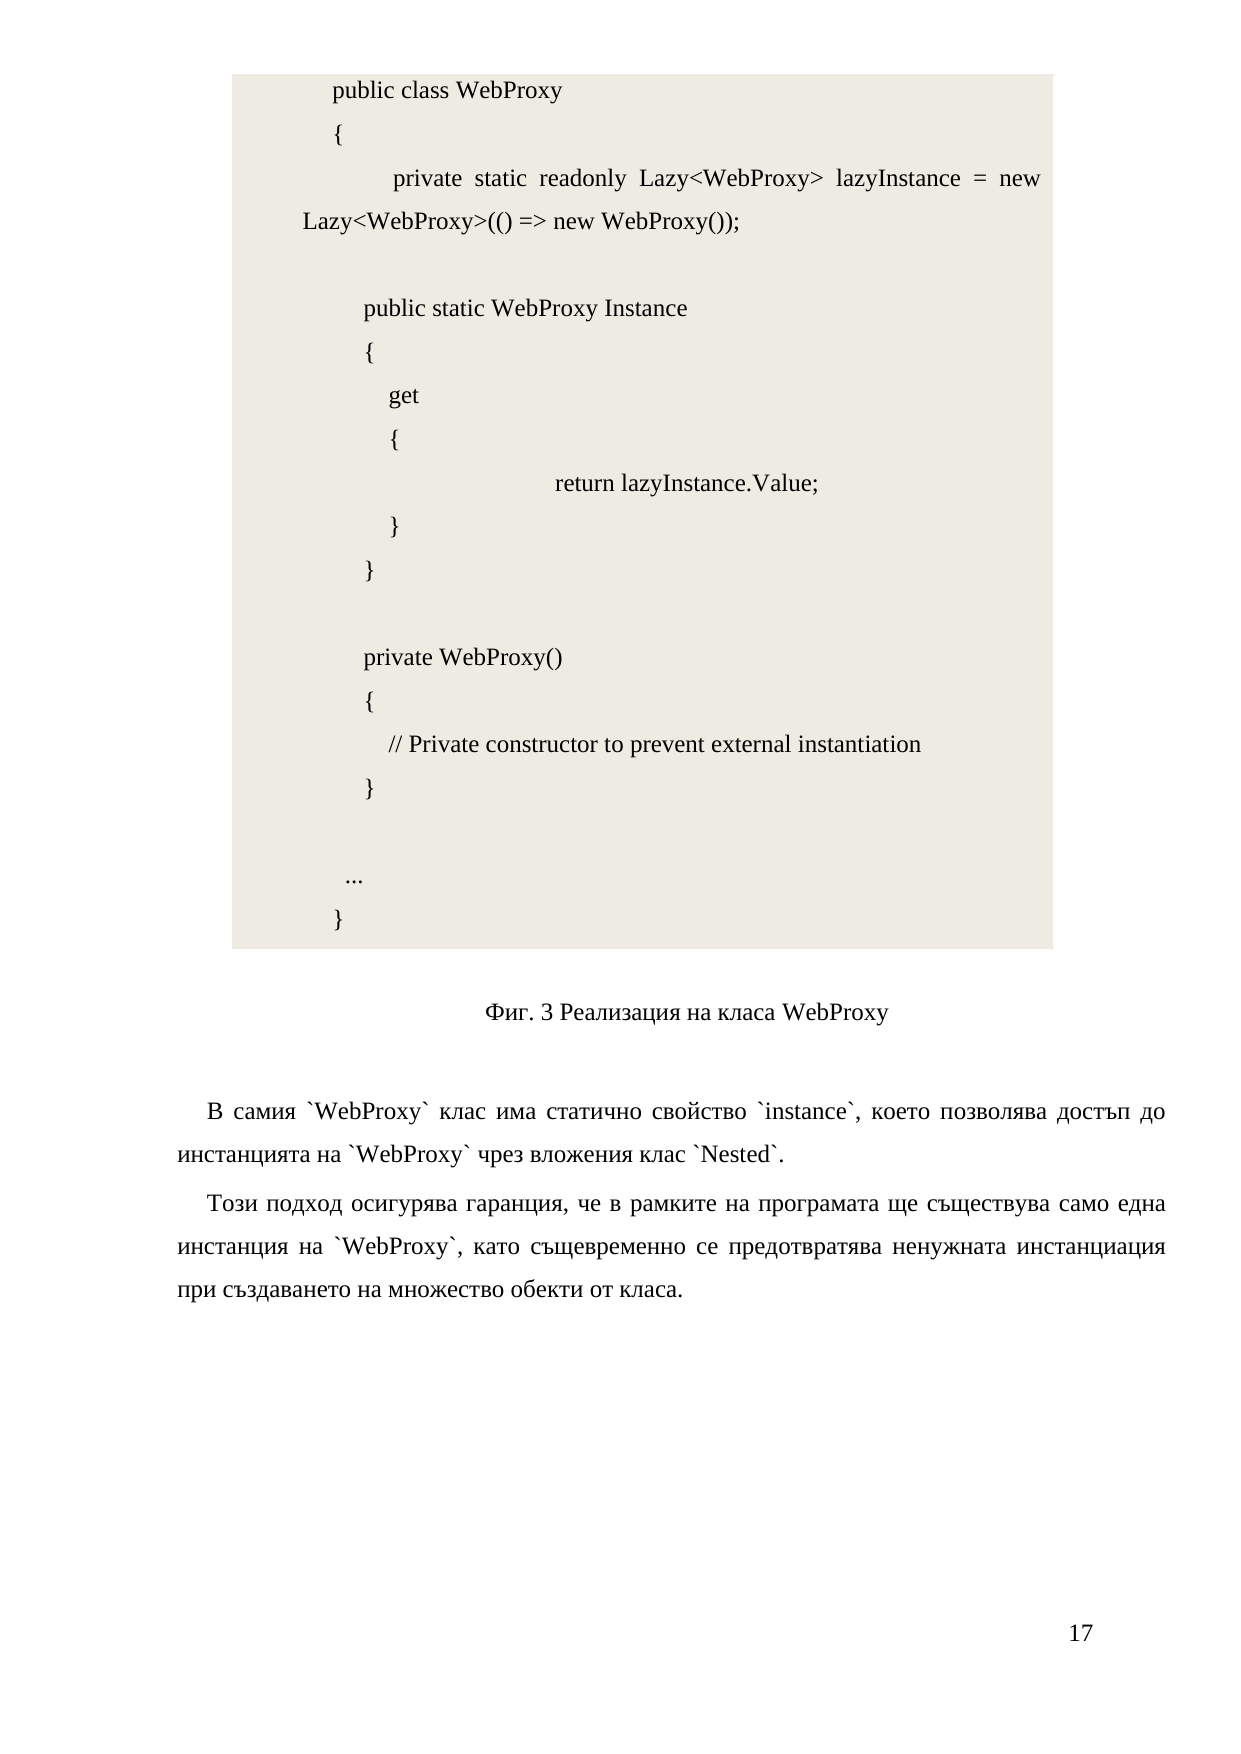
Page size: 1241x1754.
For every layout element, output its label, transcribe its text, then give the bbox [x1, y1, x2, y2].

text Фиг. 3 Реализация на класа WebProxy [177, 997, 1167, 1026]
table_header public class WebProxy { private static readonly Lazy<WebProxy> lazyInstance = new Lazy<WebProxy>(() => new WebProxy()); public static WebProxy Instance { get { return lazyInstance.Value; } } private WebProxy() { // Private constructor to prevent external instantiation } ... } [233, 76, 1052, 948]
text Този подход осигурява гаранция, че в рамките на програмата ще съществува само една инстанция на `WebProxy`, като същевременно се предотвратява ненужната инстанциация при създаването на множество обекти от класа. [177, 1188, 1167, 1303]
text В самия `WebProxy` клас има статично свойство `instance`, което позволява достъп до инстанцията на `WebProxy` чрез вложения клас `Nested`. [177, 1096, 1167, 1168]
